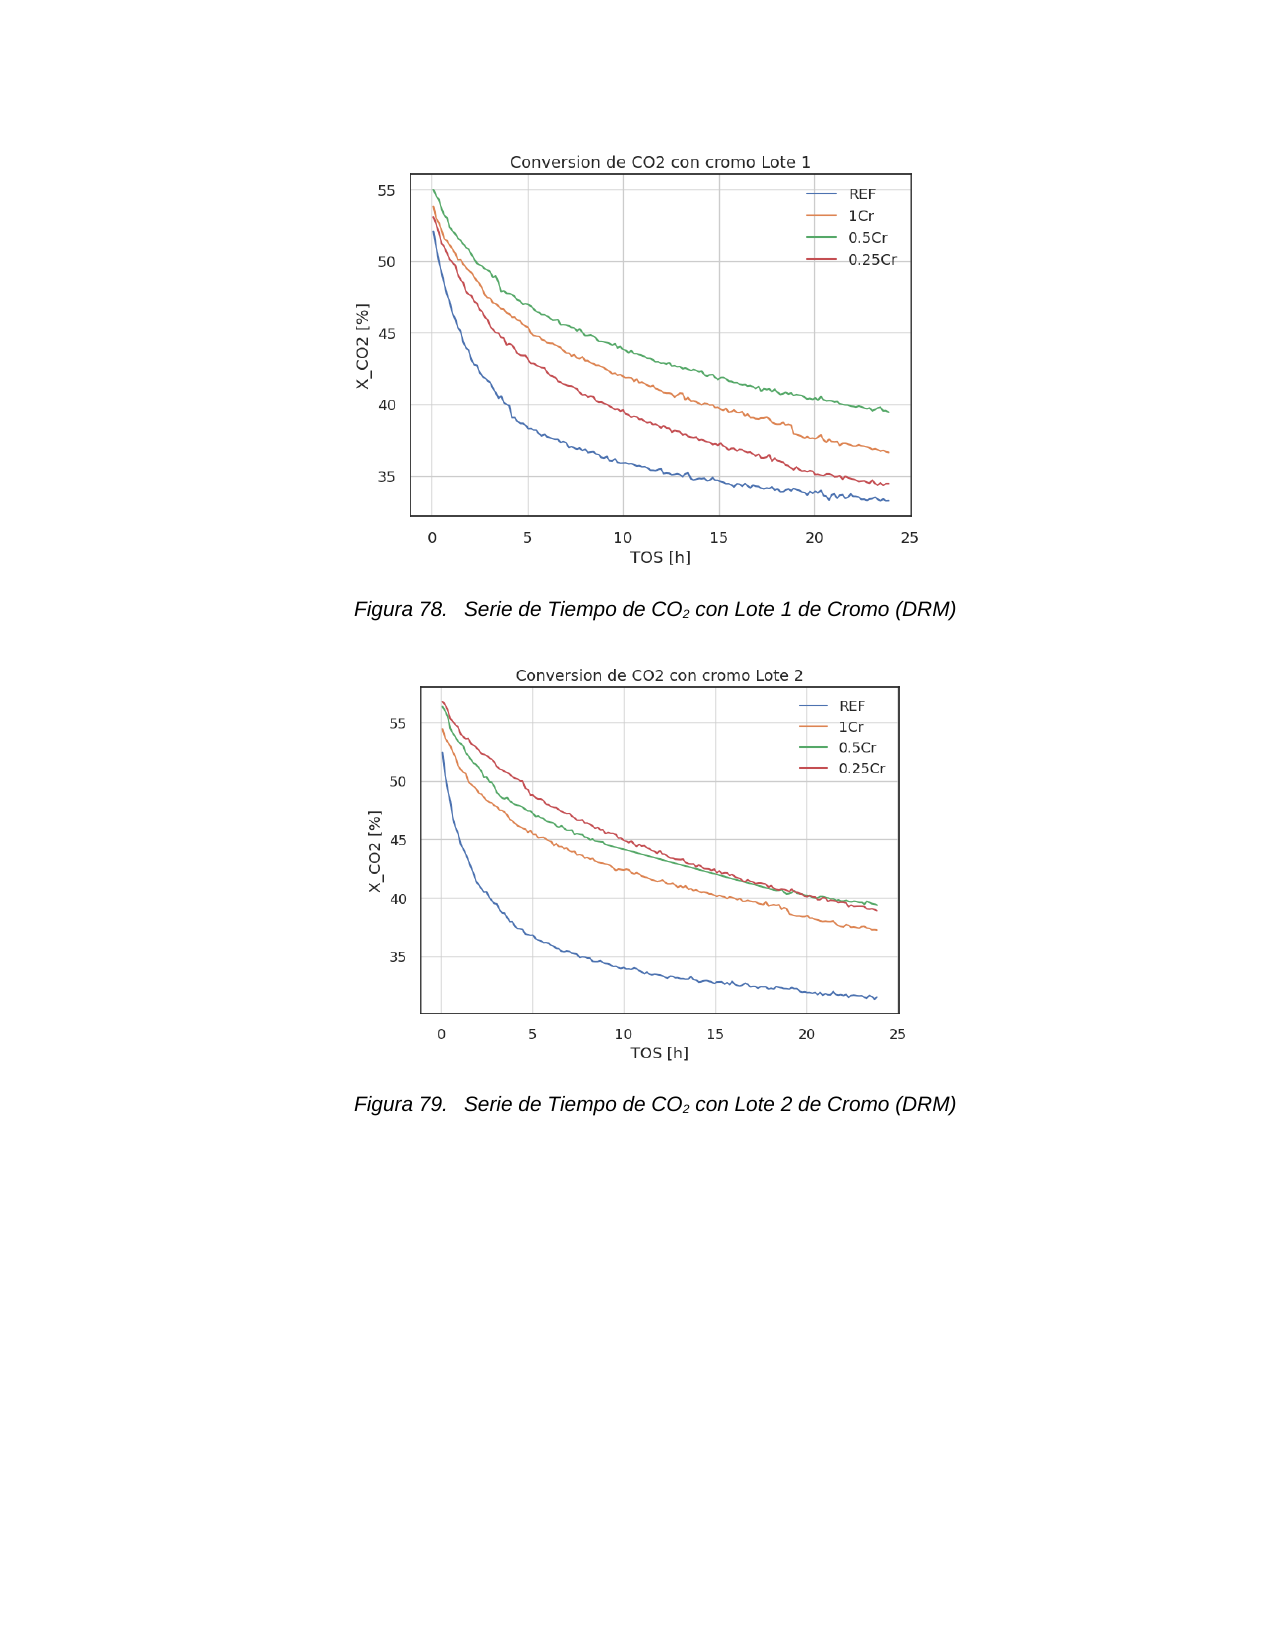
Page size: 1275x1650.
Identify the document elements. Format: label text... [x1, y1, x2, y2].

text Serie de Tiempo de CO2 con Lote 2 de Cromo (DRM) [215, 1092, 1098, 1116]
text Serie de Tiempo de CO2 con Lote 1 de Cromo (DRM) [215, 597, 1098, 621]
picture [348, 147, 927, 573]
picture [361, 661, 914, 1068]
